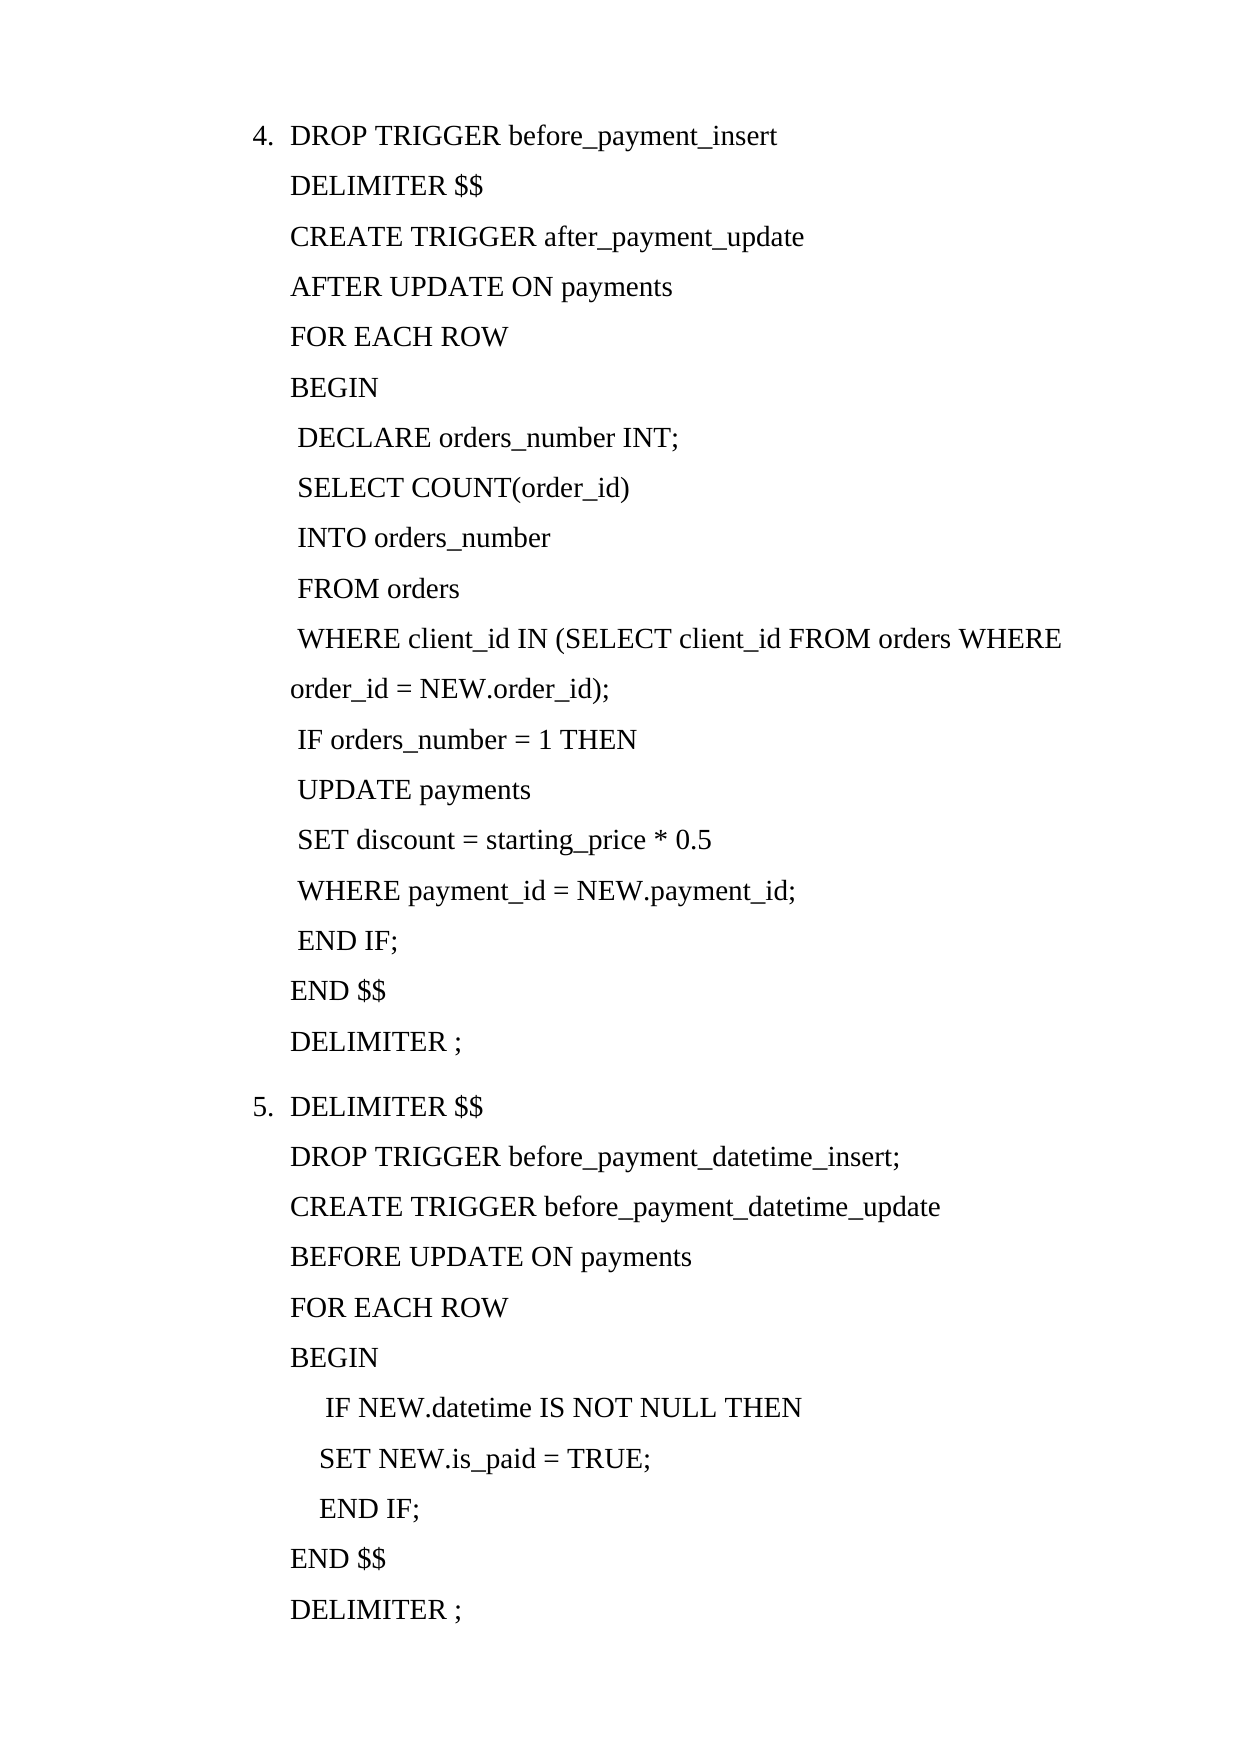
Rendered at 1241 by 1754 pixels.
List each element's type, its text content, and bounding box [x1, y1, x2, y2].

list DROP TRIGGER before_payment_insert DELIMITER $$ CREATE TRIGGER after_payment_update AFTER UPDATE ON payments FOR EACH ROW BEGIN DECLARE orders_number INT; SELECT COUNT(order_id) INTO orders_number FROM orders WHERE client_id IN (SELECT client_id FROM orders WHERE order_id = NEW.order_id); IF orders_number = 1 THEN UPDATE payments SET discount = starting_price * 0.5 WHERE payment_id = NEW.payment_id; END IF; END $$ DELIMITER ; [252, 118, 1152, 1057]
list DELIMITER $$ DROP TRIGGER before_payment_datetime_insert; CREATE TRIGGER before_payment_datetime_update BEFORE UPDATE ON payments FOR EACH ROW BEGIN IF NEW.datetime IS NOT NULL THEN SET NEW.is_paid = TRUE; END IF; END $$ DELIMITER ; [252, 1089, 1152, 1625]
